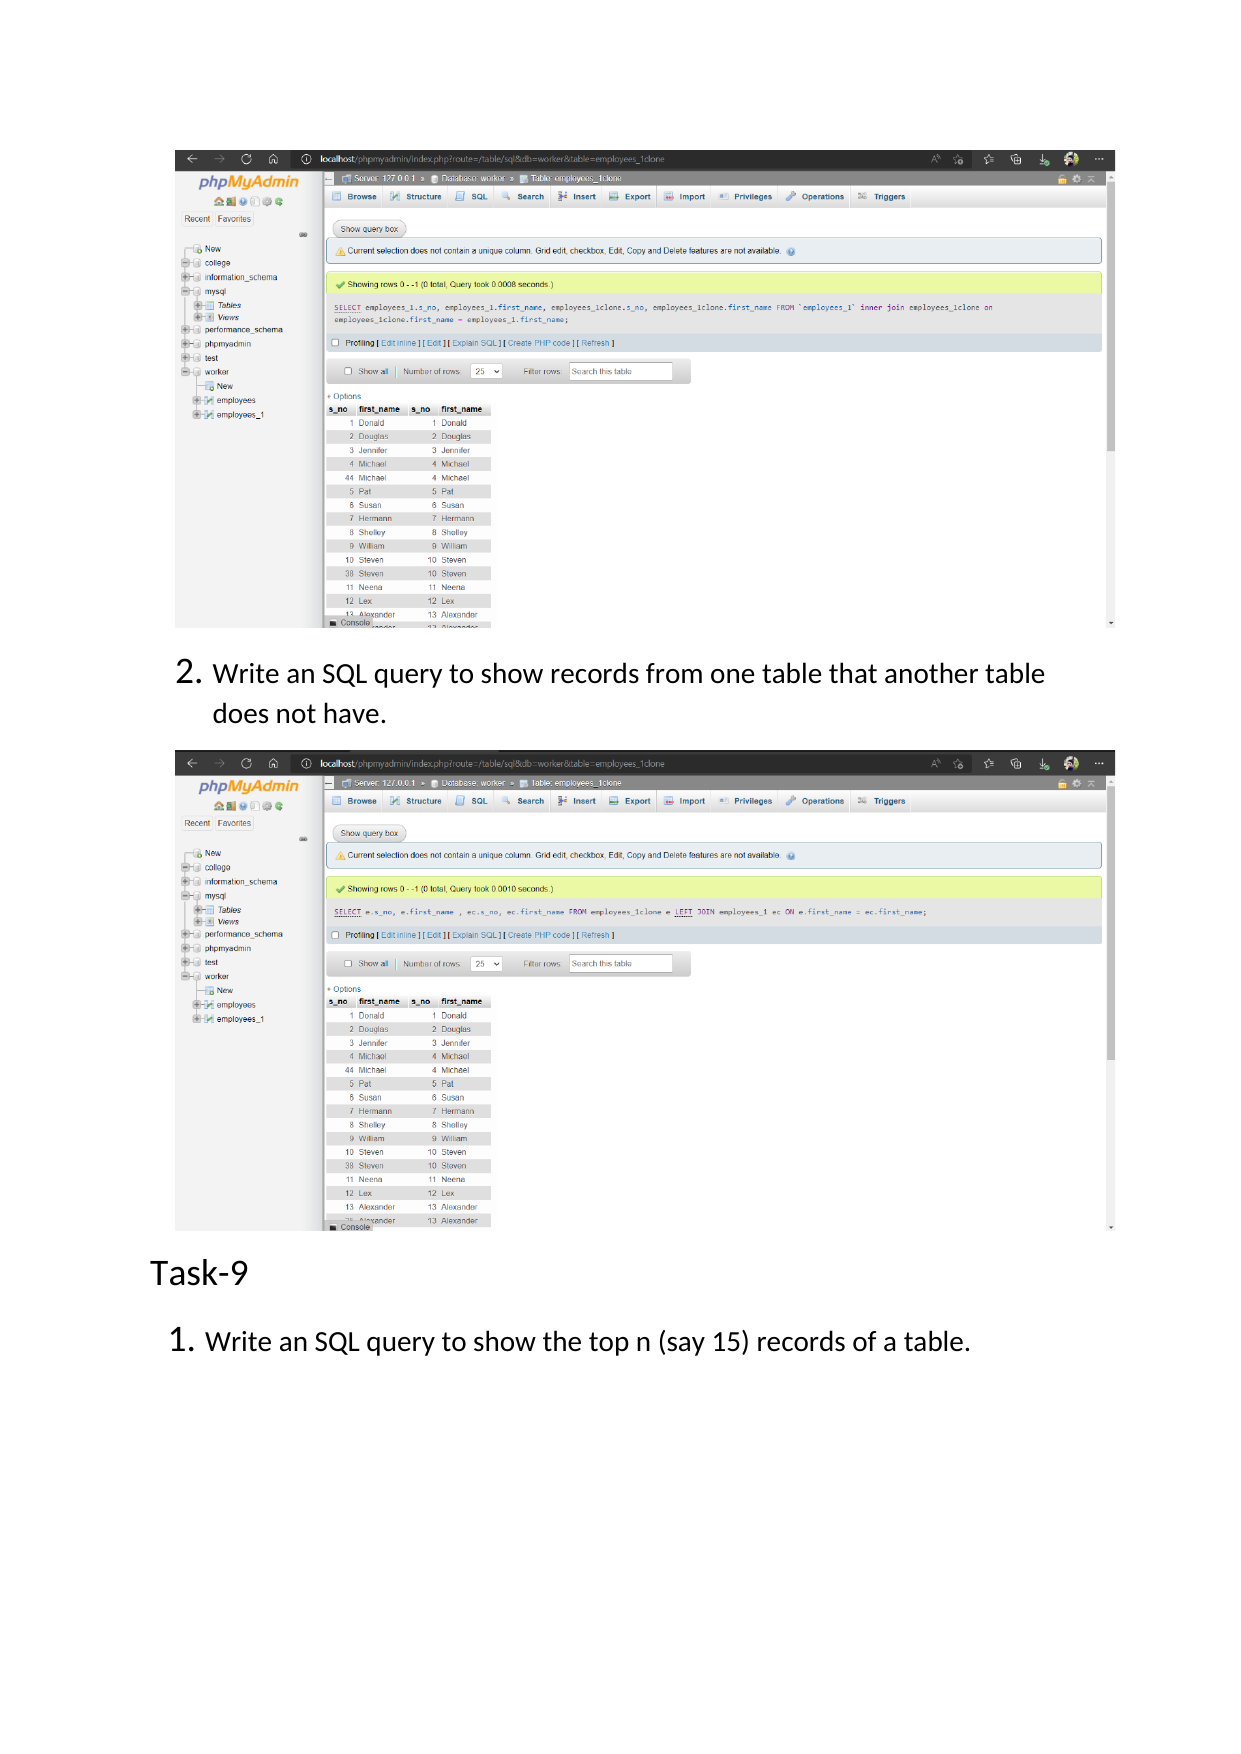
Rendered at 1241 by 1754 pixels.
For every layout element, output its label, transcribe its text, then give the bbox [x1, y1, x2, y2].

picture [175, 150, 1116, 628]
picture [175, 750, 1116, 1231]
text Task-9 [150, 1249, 1090, 1295]
list Write an SQL query to show records from one table that another table does not have. [175, 647, 1090, 731]
list Write an SQL query to show the top n (say 15) records of a table. [167, 1315, 1090, 1361]
